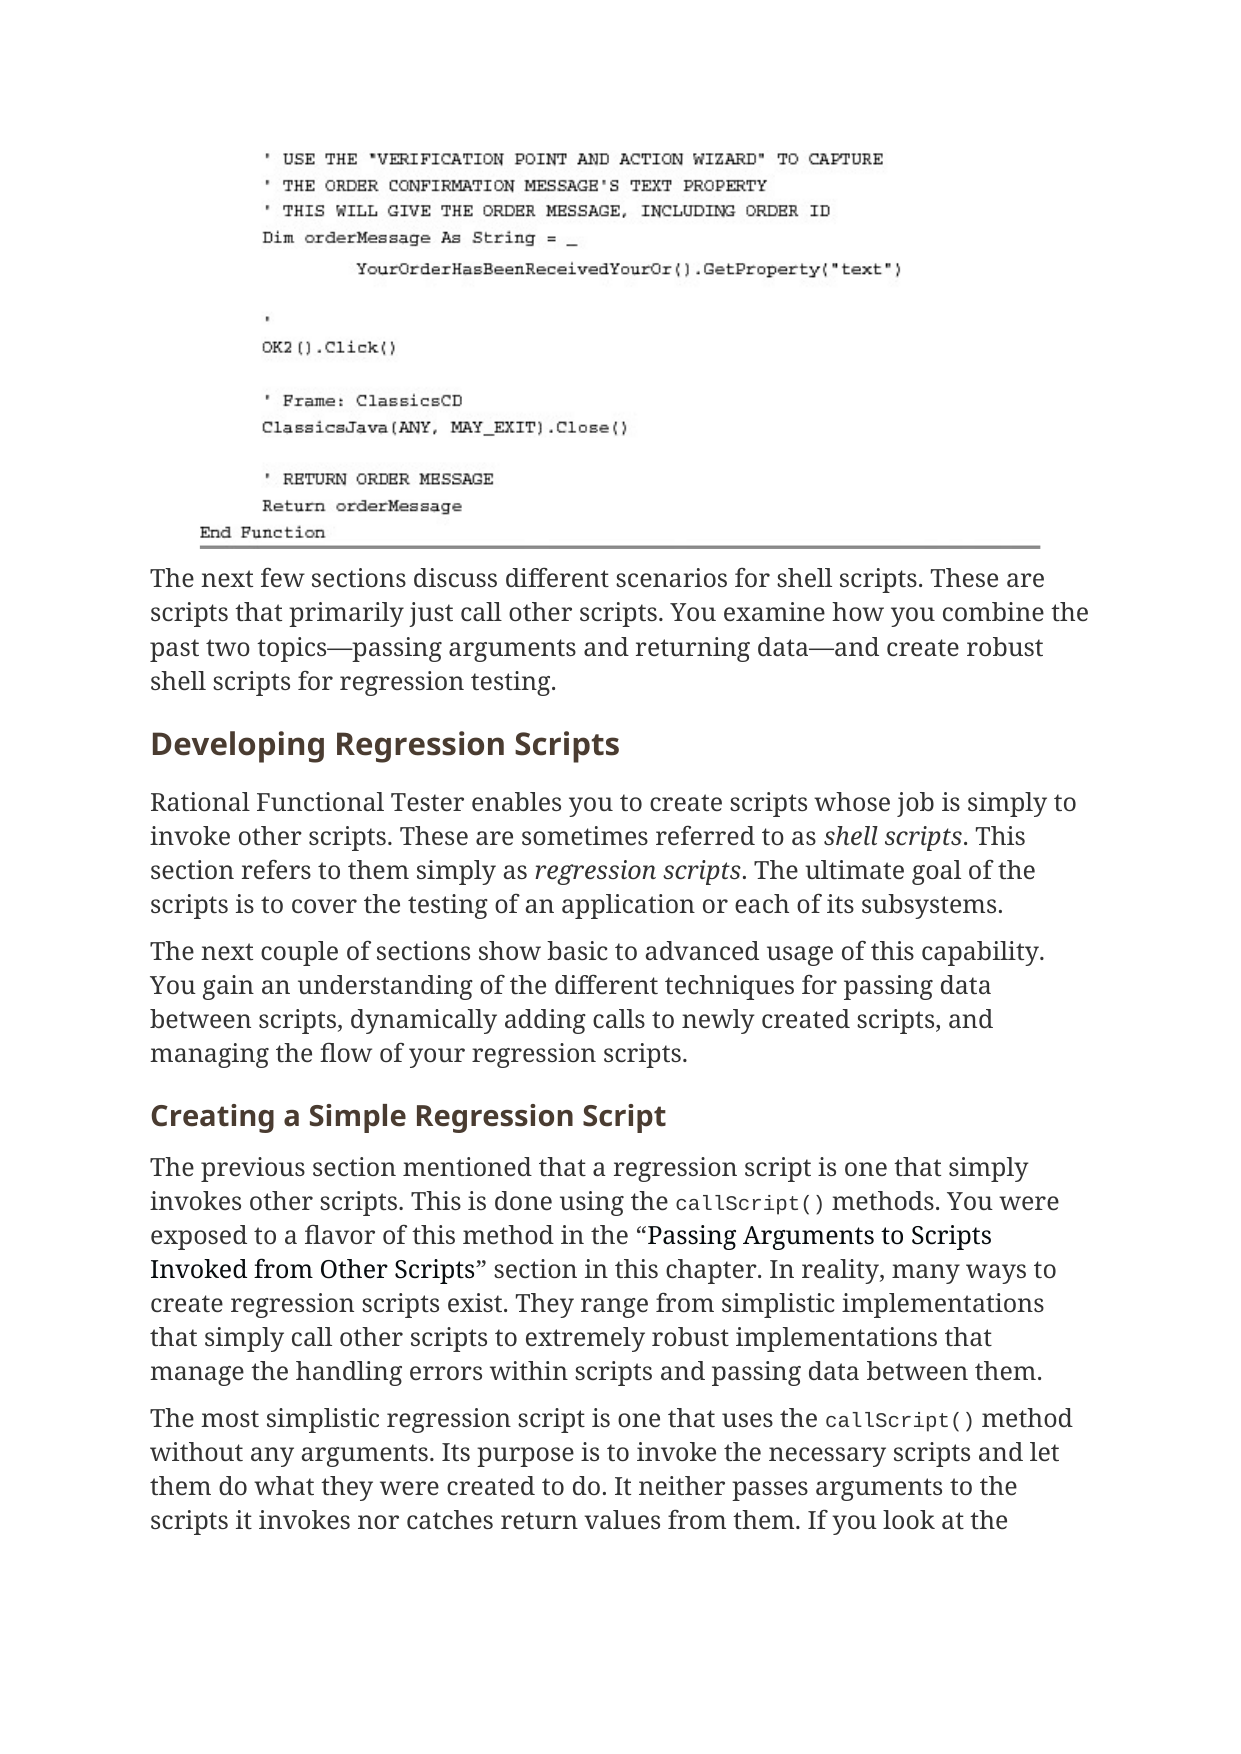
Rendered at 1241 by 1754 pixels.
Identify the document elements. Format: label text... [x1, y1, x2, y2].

text Creating a Simple Regression Script [150, 1095, 1090, 1134]
text Developing Regression Scripts [150, 722, 1090, 765]
text The next few sections discuss different scenarios for shell scripts. These are scripts that primarily just call other scripts. You examine how you combine the past two topics—passing arguments and returning data—and create robust shell scripts for regression testing. [150, 561, 1090, 697]
text The previous section mentioned that a regression script is one that simply invokes other scripts. This is done using the callScript() methods. You were exposed to a flavor of this method in the “Passing Arguments to Scripts Invoked from Other Scripts” section in this chapter. In reality, many ways to create regression scripts exist. They range from simplistic implementations that simply call other scripts to extremely robust implementations that manage the handling errors within scripts and passing data between them. [150, 1149, 1090, 1388]
picture [199, 150, 1041, 549]
text Rational Functional Tester enables you to create scripts whose job is simply to invoke other scripts. These are sometimes referred to as shell scripts. This section refers to them simply as regression scripts. The ultimate goal of the scripts is to cover the testing of an application or each of its subsystems. [150, 785, 1090, 921]
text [150, 1401, 1090, 1537]
text The next couple of sections show basic to advanced usage of this capability. You gain an understanding of the different techniques for passing data between scripts, dynamically adding calls to newly created scripts, and managing the flow of your regression scripts. [150, 934, 1090, 1070]
